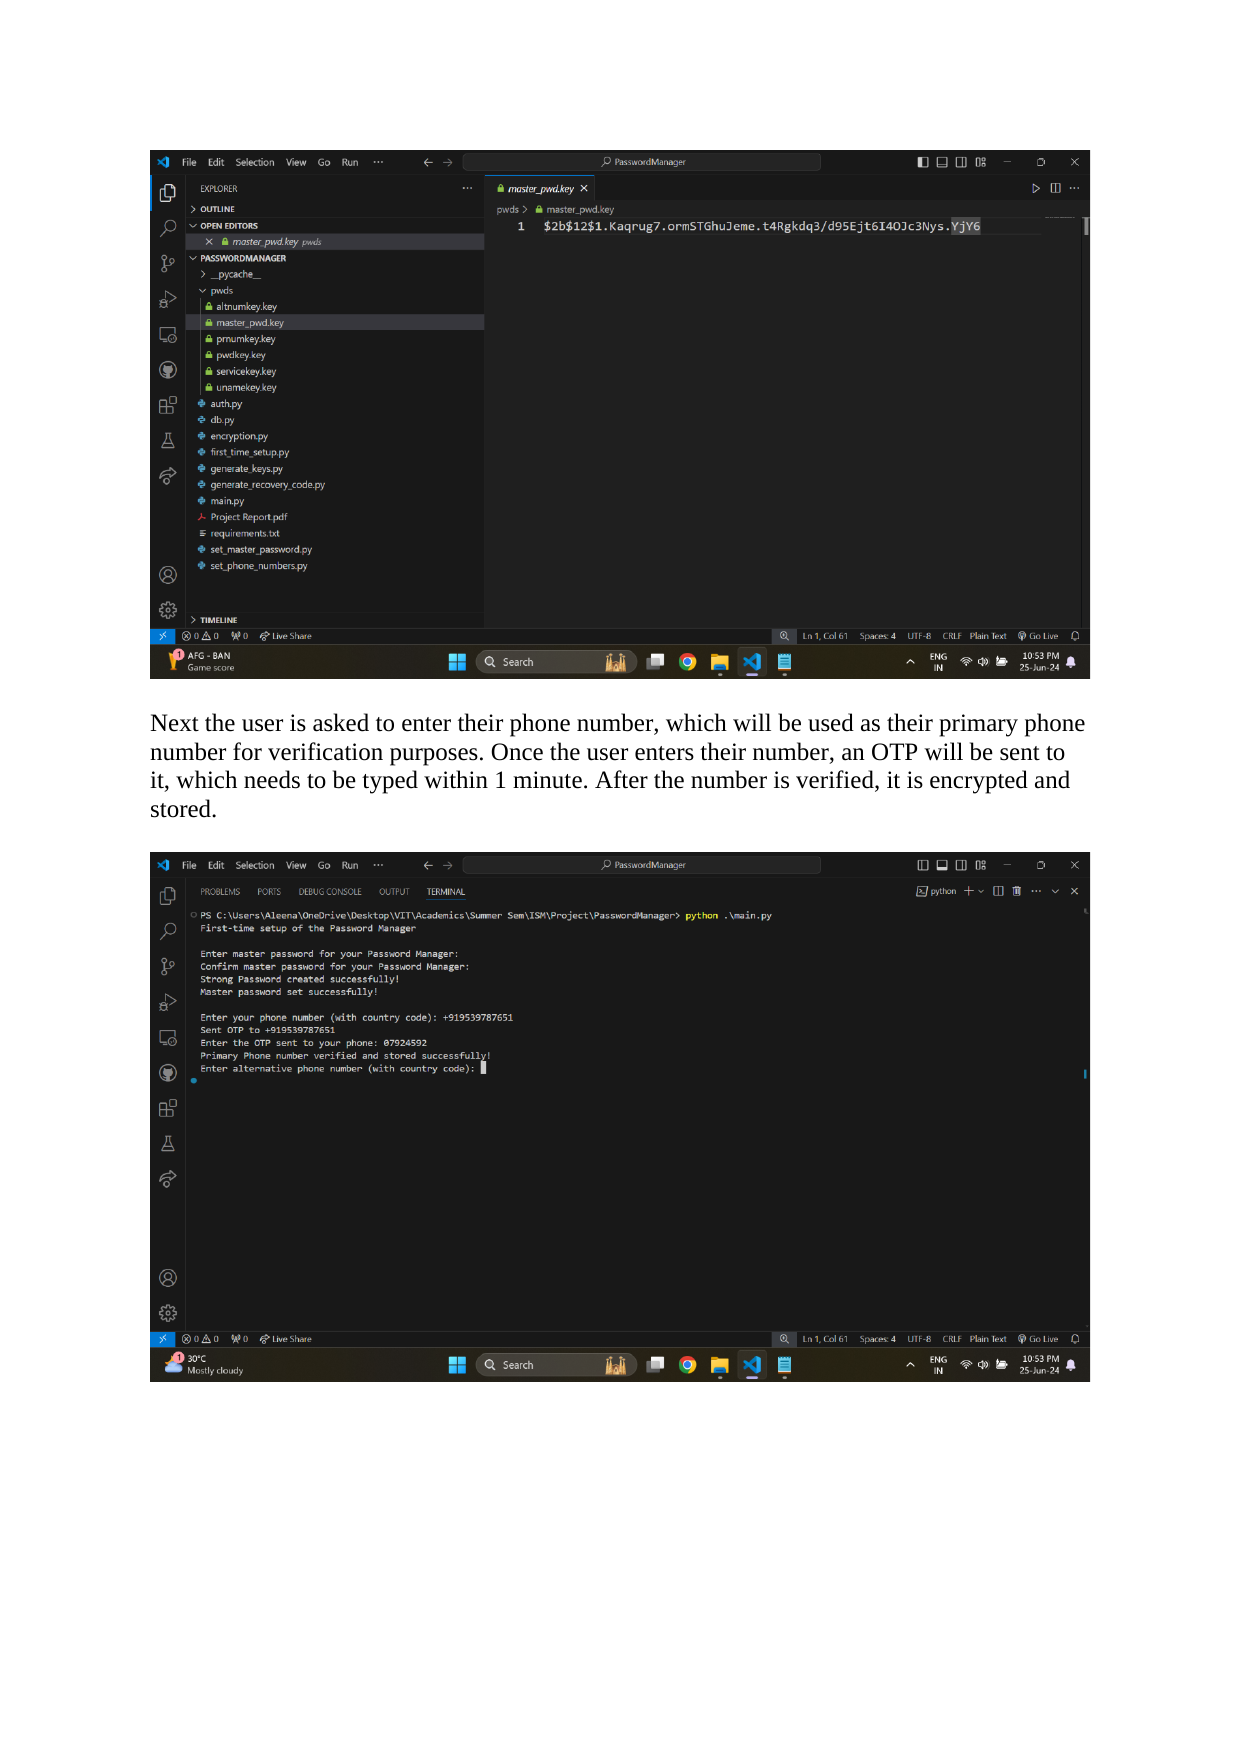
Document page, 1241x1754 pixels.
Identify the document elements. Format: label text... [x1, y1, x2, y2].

text Next the user is asked to enter their phone number, which will be used as their primary phone number for verification purposes. Once the user enters their number, an OTP will be sent to it, which needs to be typed within 1 minute. After the number is verified, it is encrypted and stored. [150, 708, 1090, 823]
picture [150, 150, 1091, 679]
picture [150, 852, 1091, 1382]
